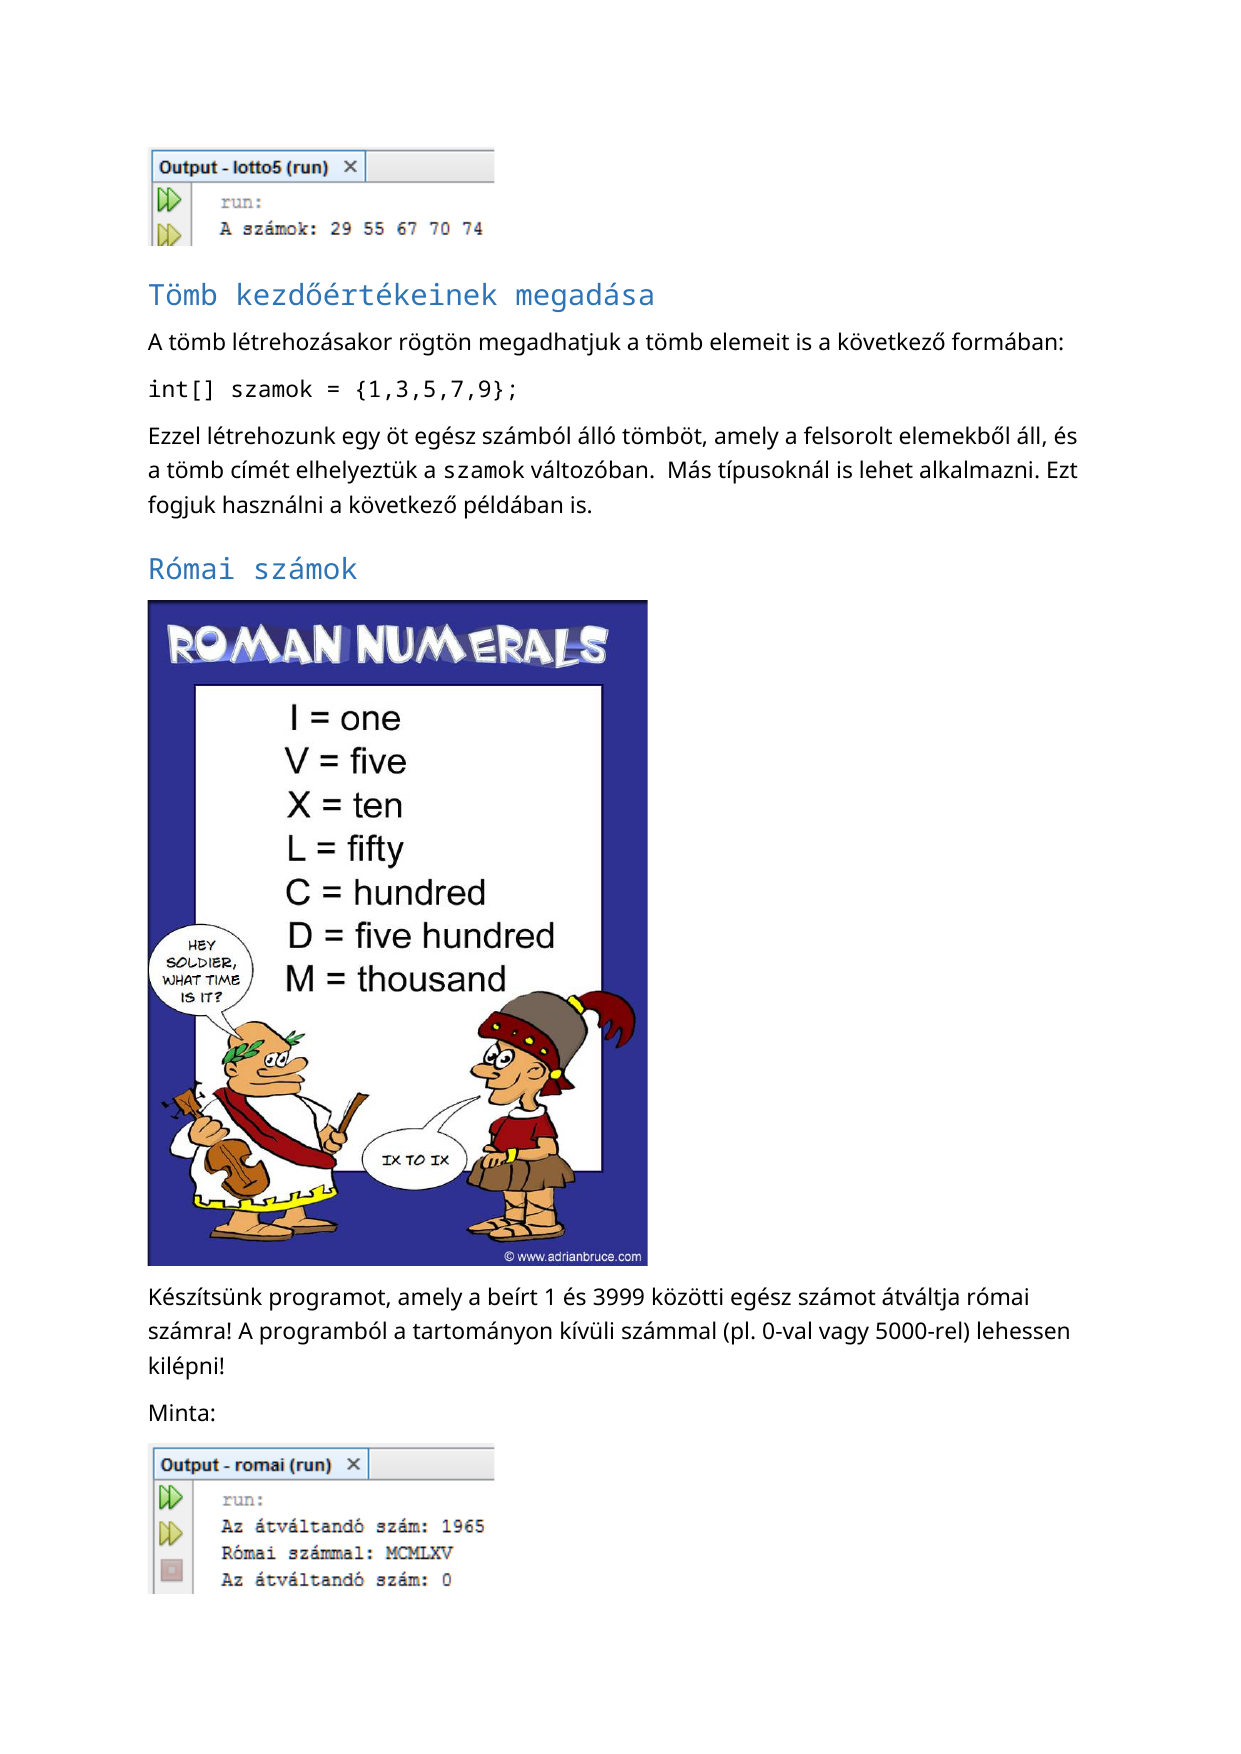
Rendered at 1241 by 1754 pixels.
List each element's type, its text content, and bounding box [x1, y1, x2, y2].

text Készítsünk programot, amely a beírt 1 és 3999 közötti egész számot átváltja római számra! A programból a tartományon kívüli számmal (pl. 0-val vagy 5000-rel) lehessen kilépni! [148, 1281, 1093, 1381]
picture [147, 147, 495, 246]
text A tömb létrehozásakor rögtön megadhatjuk a tömb elemeit is a következő formában: [148, 326, 1093, 358]
text Ezzel létrehozunk egy öt egész számból álló tömböt, amely a felsorolt elemekből áll, és a tömb címét elhelyeztük a szamok változóban. Más típusoknál is lehet alkalmazni. Ezt fogjuk használni a következő példában is. [148, 420, 1093, 520]
text int[] szamok = {1,3,5,7,9}; [148, 373, 1093, 404]
subtitle Római számok [148, 548, 1093, 588]
picture [147, 600, 648, 1266]
text Minta: [148, 1397, 1093, 1428]
subtitle Tömb kezdőértékeinek megadása [148, 274, 1093, 314]
picture [147, 1443, 495, 1594]
